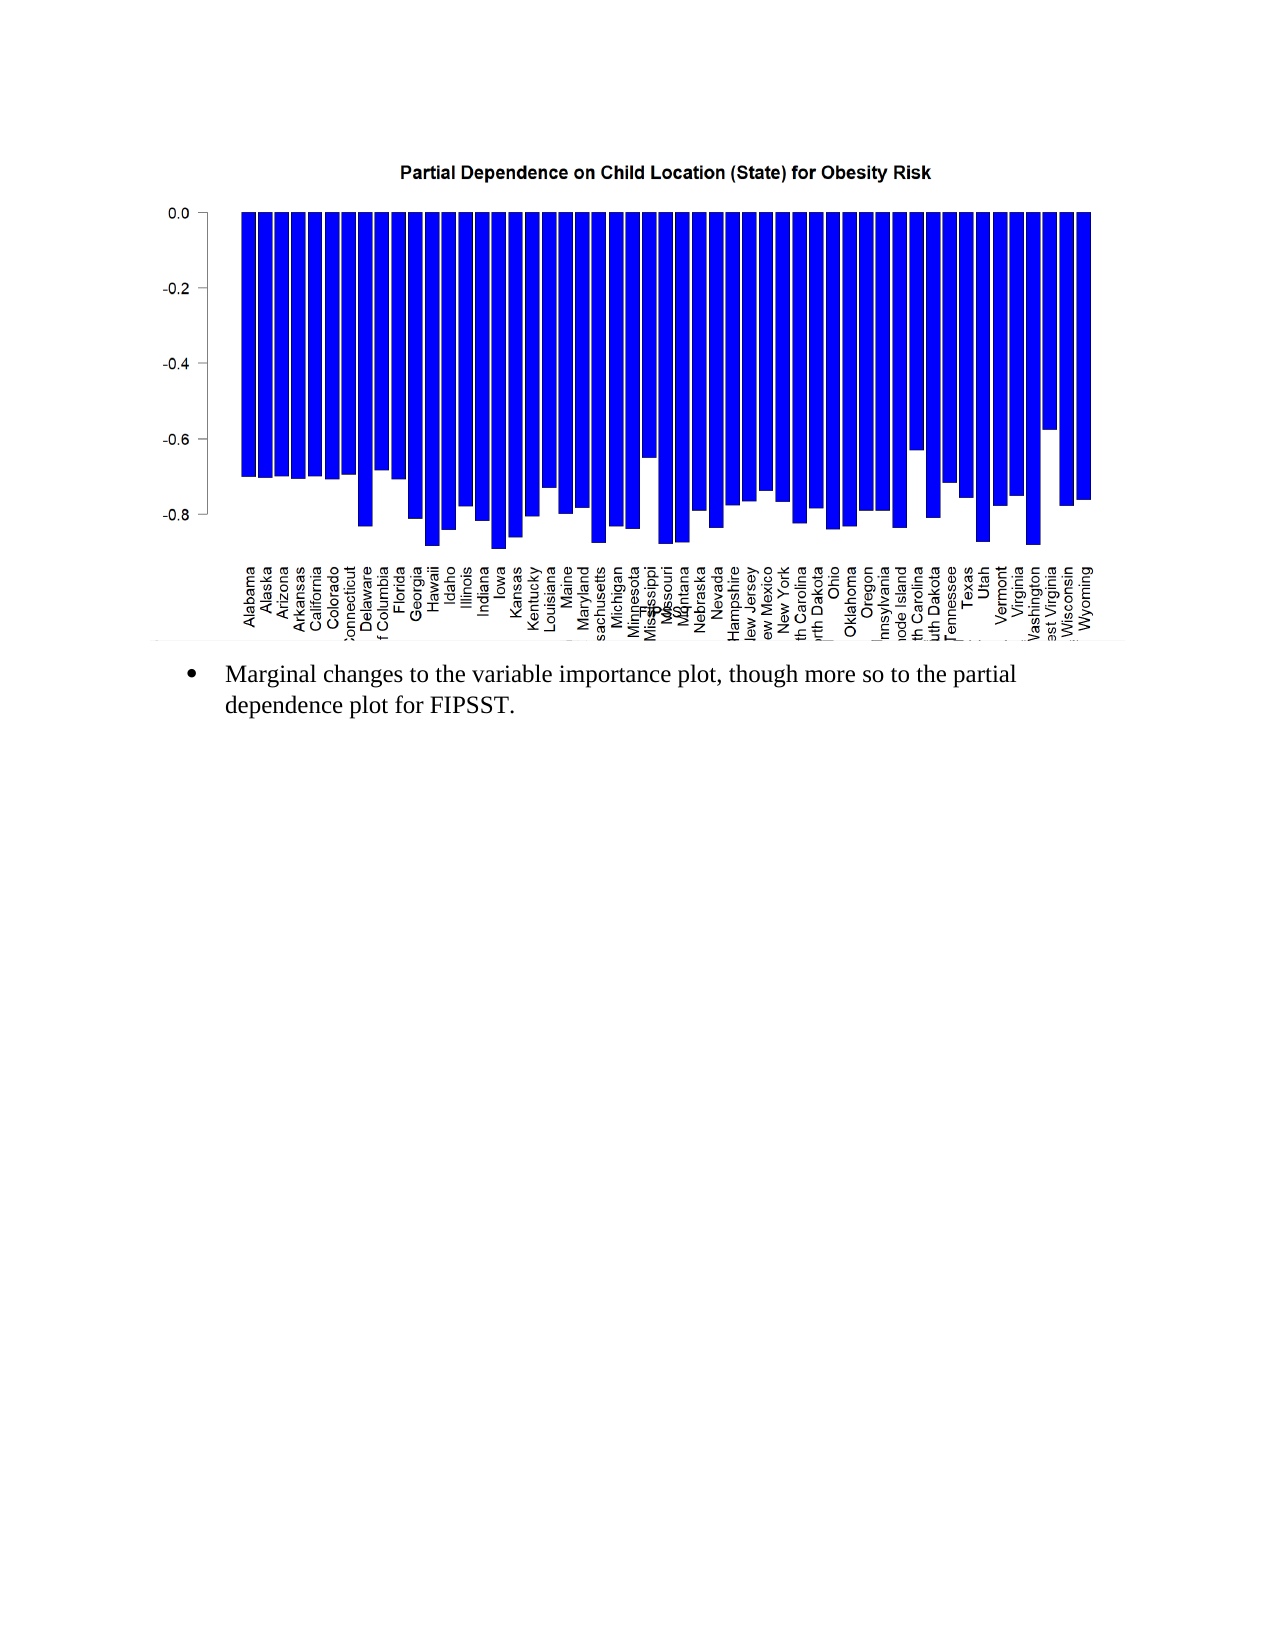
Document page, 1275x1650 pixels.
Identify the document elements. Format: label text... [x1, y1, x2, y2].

list Marginal changes to the variable importance plot, though more so to the partial dependence plot for FIPSST. [187, 659, 1125, 719]
picture [150, 150, 1125, 641]
